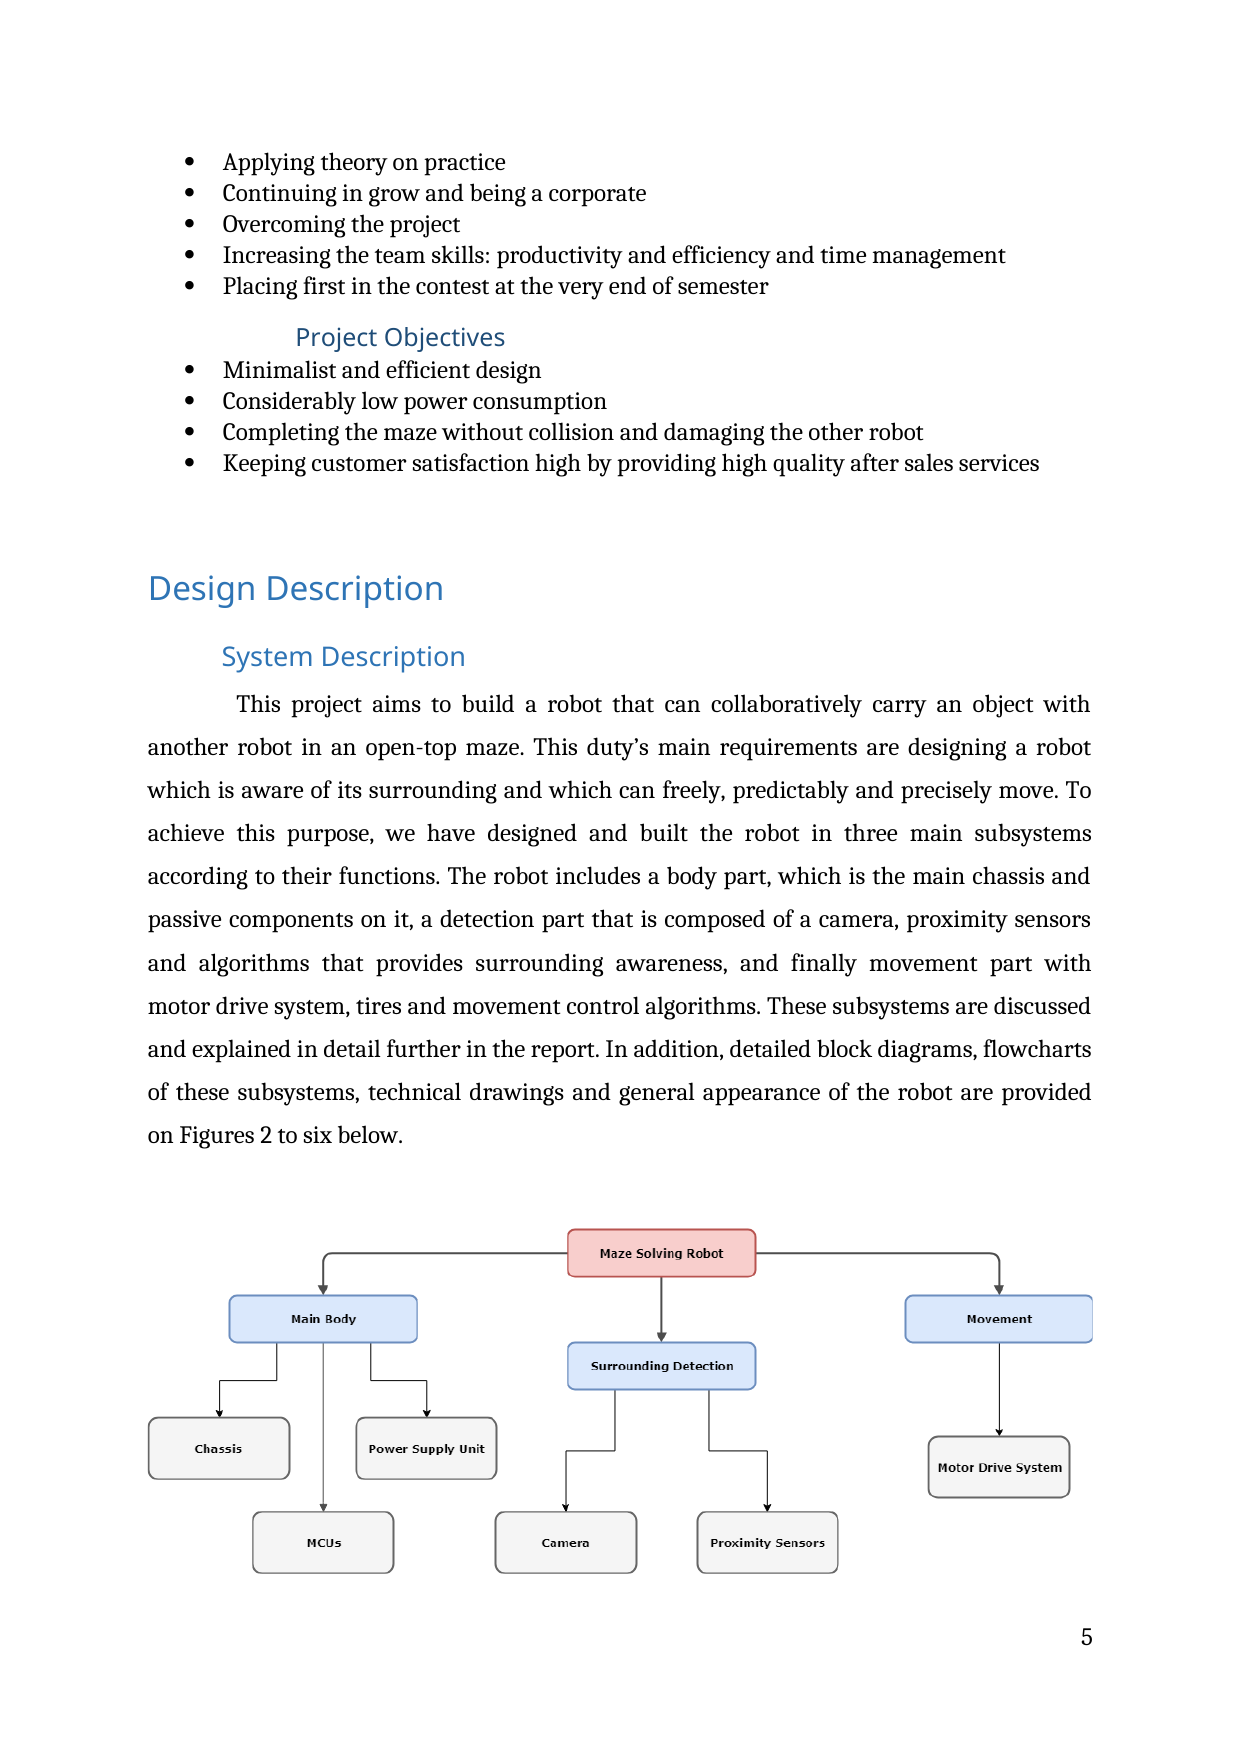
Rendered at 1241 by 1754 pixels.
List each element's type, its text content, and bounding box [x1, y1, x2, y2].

list Minimalist and efficient design [185, 356, 1093, 385]
subtitle Project Objectives [221, 319, 1093, 353]
picture [147, 1228, 1093, 1574]
list Overcoming the project [185, 210, 1093, 238]
list Completing the maze without collision and damaging the other robot [185, 418, 1093, 447]
list Increasing the team skills: productivity and efficiency and time management [185, 241, 1093, 269]
list Continuing in grow and being a corporate [185, 179, 1093, 207]
text This project aims to build a robot that can collaboratively carry an object with another robot in an open-top maze. This duty’s main requirements are designing a robot which is aware of its surrounding and which can freely, predictably and precisely move. To achieve this purpose, we have designed and built the robot in three main subsystems according to their functions. The robot includes a body part, which is the main chassis and passive components on it, a detection part that is composed of a camera, proximity sensors and algorithms that provides surrounding awareness, and finally movement part with motor drive system, tires and movement control algorithms. These subsystems are discussed and explained in detail further in the report. In addition, detailed block diagrams, flowcharts of these subsystems, technical drawings and general appearance of the robot are provided on Figures 2 to six below. [148, 690, 1093, 1150]
list Placing first in the contest at the very end of semester [185, 272, 1093, 301]
subtitle System Description [148, 637, 1093, 674]
list Considerably low power consumption [185, 387, 1093, 416]
list Keeping customer satisfaction high by providing high quality after sales services [185, 449, 1093, 478]
list Applying theory on practice [185, 148, 1093, 176]
subtitle Design Description [148, 565, 1093, 611]
